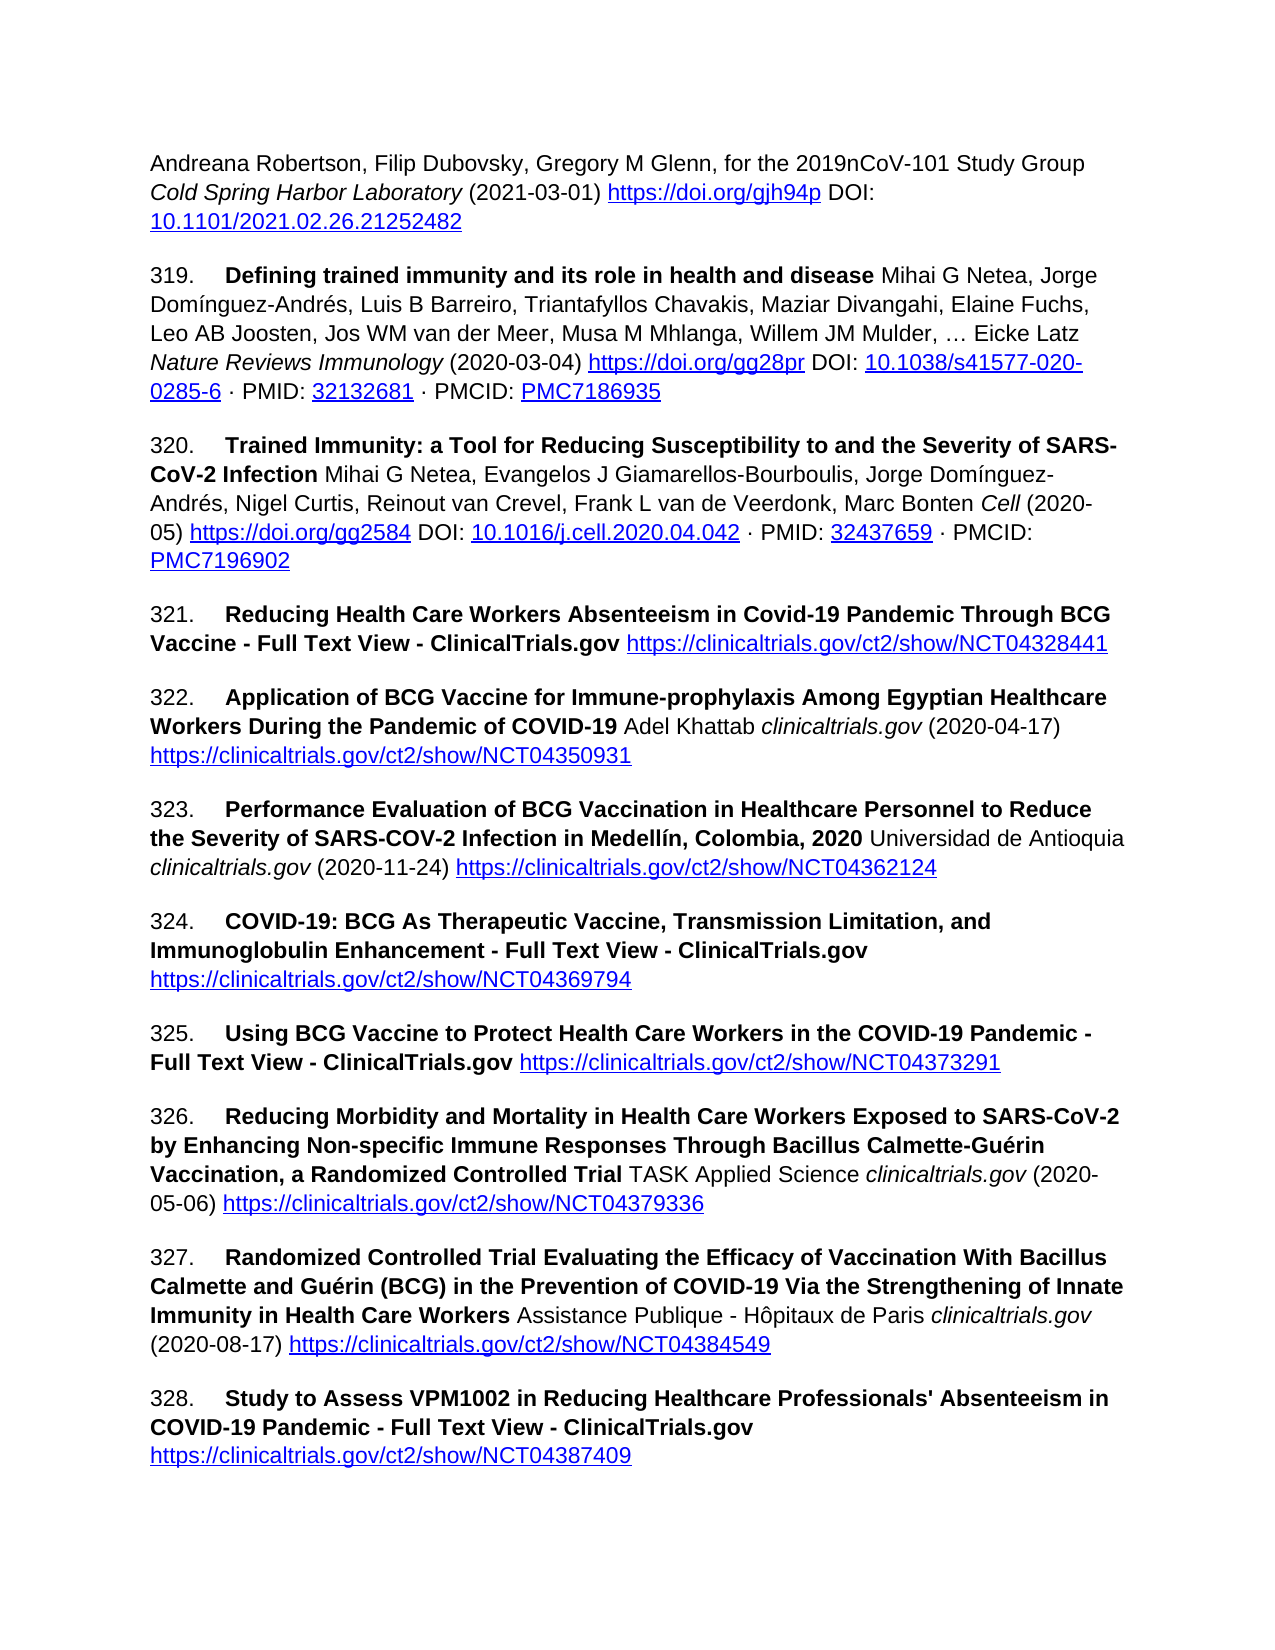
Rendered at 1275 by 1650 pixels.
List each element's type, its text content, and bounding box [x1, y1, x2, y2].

text 321. Reducing Health Care Workers Absenteeism in Covid-19 Pandemic Through BCG Vaccine - Full Text View - ClinicalTrials.gov https://clinicaltrials.gov/ct2/show/NCT04328441 [150, 601, 1125, 657]
text 323. Performance Evaluation of BCG Vaccination in Healthcare Personnel to Reduce the Severity of SARS-COV-2 Infection in Medellín, Colombia, 2020 Universidad de Antioquia clinicaltrials.gov (2020-11-24) https://clinicaltrials.gov/ct2/show/NCT04362124 [150, 796, 1125, 881]
text 328. Study to Assess VPM1002 in Reducing Healthcare Professionals' Absenteeism in COVID-19 Pandemic - Full Text View - ClinicalTrials.gov https://clinicaltrials.gov/ct2/show/NCT04387409 [150, 1384, 1125, 1469]
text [150, 150, 1125, 234]
text 322. Application of BCG Vaccine for Immune-prophylaxis Among Egyptian Healthcare Workers During the Pandemic of COVID-19 Adel Khattab clinicaltrials.gov (2020-04-17) https://clinicaltrials.gov/ct2/show/NCT04350931 [150, 684, 1125, 769]
text 320. Trained Immunity: a Tool for Reducing Susceptibility to and the Severity of SARS-CoV-2 Infection Mihai G Netea, Evangelos J Giamarellos-Bourboulis, Jorge Domínguez-Andrés, Nigel Curtis, Reinout van Crevel, Frank L van de Veerdonk, Marc Bonten Cell (2020-05) https://doi.org/gg2584 DOI: 10.1016/j.cell.2020.04.042 · PMID: 32437659 · PMCID: PMC7196902 [150, 432, 1125, 574]
text 325. Using BCG Vaccine to Protect Health Care Workers in the COVID-19 Pandemic - Full Text View - ClinicalTrials.gov https://clinicaltrials.gov/ct2/show/NCT04373291 [150, 1020, 1125, 1075]
text 326. Reducing Morbidity and Mortality in Health Care Workers Exposed to SARS-CoV-2 by Enhancing Non-specific Immune Responses Through Bacillus Calmette-Guérin Vaccination, a Randomized Controlled Trial TASK Applied Science clinicaltrials.gov (2020-05-06) https://clinicaltrials.gov/ct2/show/NCT04379336 [150, 1103, 1125, 1216]
text 327. Randomized Controlled Trial Evaluating the Efficacy of Vaccination With Bacillus Calmette and Guérin (BCG) in the Prevention of COVID-19 Via the Strengthening of Innate Immunity in Health Care Workers Assistance Publique - Hôpitaux de Paris clinicaltrials.gov (2020-08-17) https://clinicaltrials.gov/ct2/show/NCT04384549 [150, 1244, 1125, 1357]
text 319. Defining trained immunity and its role in health and disease Mihai G Netea, Jorge Domínguez-Andrés, Luis B Barreiro, Triantafyllos Chavakis, Maziar Divangahi, Elaine Fuchs, Leo AB Joosten, Jos WM van der Meer, Musa M Mhlanga, Willem JM Mulder, … Eicke Latz Nature Reviews Immunology (2020-03-04) https://doi.org/gg28pr DOI: 10.1038/s41577-020-0285-6 · PMID: 32132681 · PMCID: PMC7186935 [150, 262, 1125, 404]
text 324. COVID-19: BCG As Therapeutic Vaccine, Transmission Limitation, and Immunoglobulin Enhancement - Full Text View - ClinicalTrials.gov https://clinicaltrials.gov/ct2/show/NCT04369794 [150, 908, 1125, 992]
